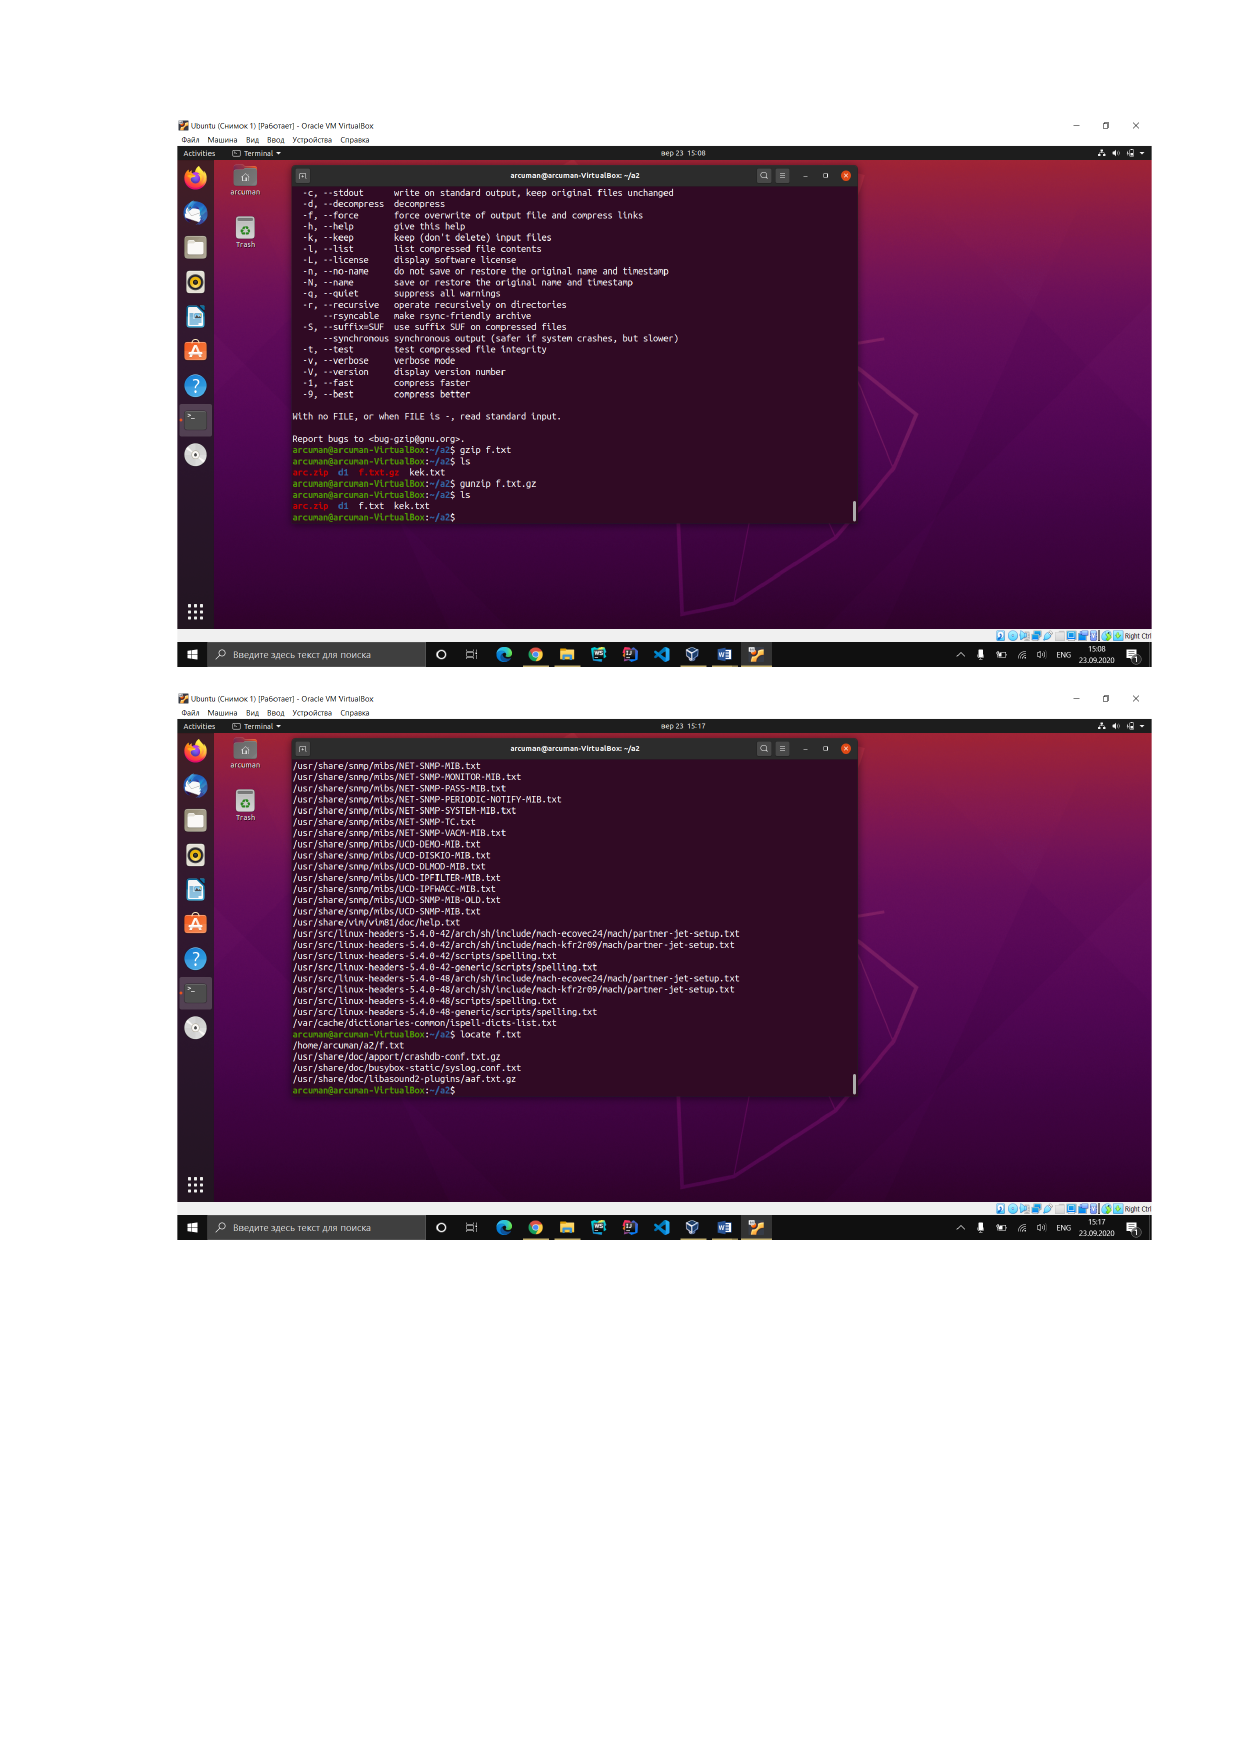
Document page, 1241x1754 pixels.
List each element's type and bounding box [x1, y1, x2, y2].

picture [177, 691, 1152, 1240]
picture [177, 118, 1152, 667]
